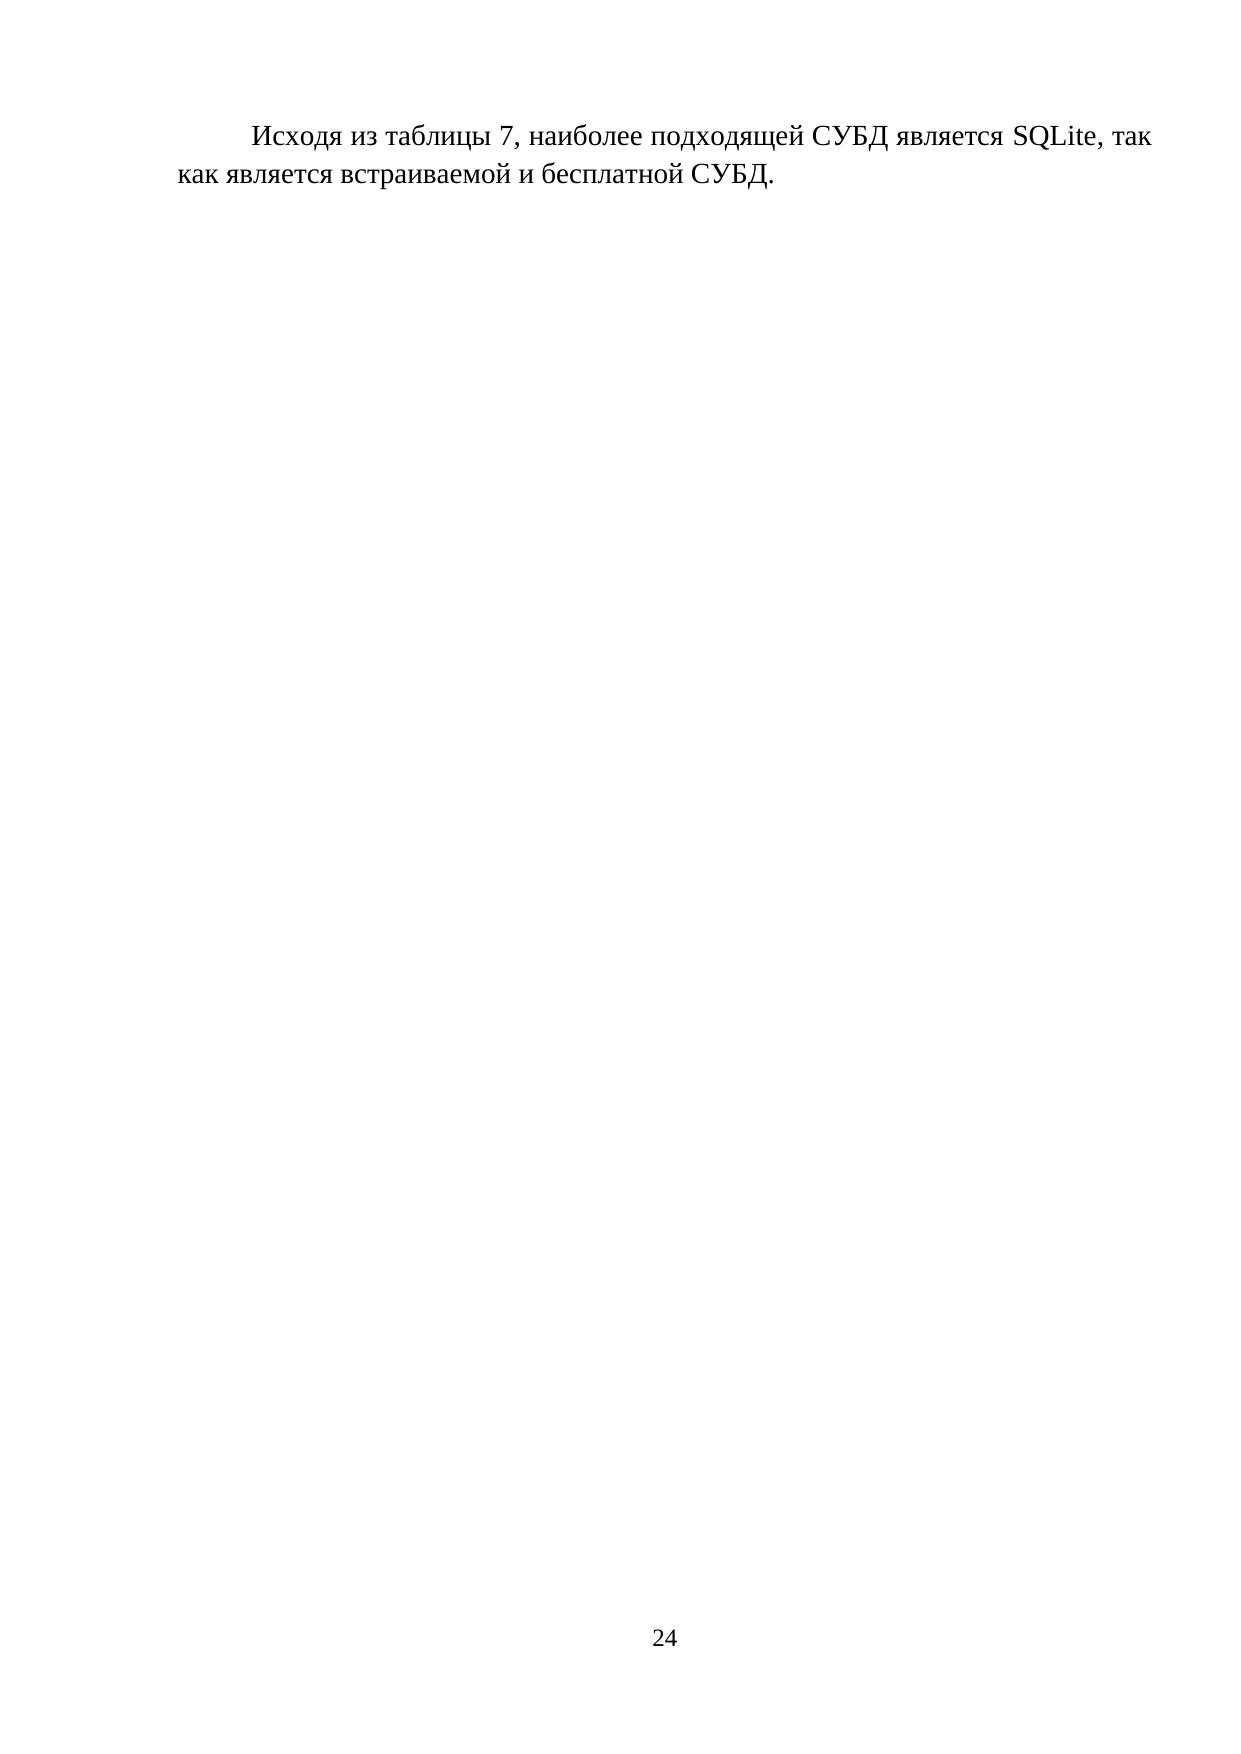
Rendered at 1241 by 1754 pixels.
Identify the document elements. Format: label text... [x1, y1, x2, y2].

text Исходя из таблицы 7, наиболее подходящей СУБД является SQLite, так как является встраиваемой и бесплатной СУБД. [177, 118, 1152, 190]
